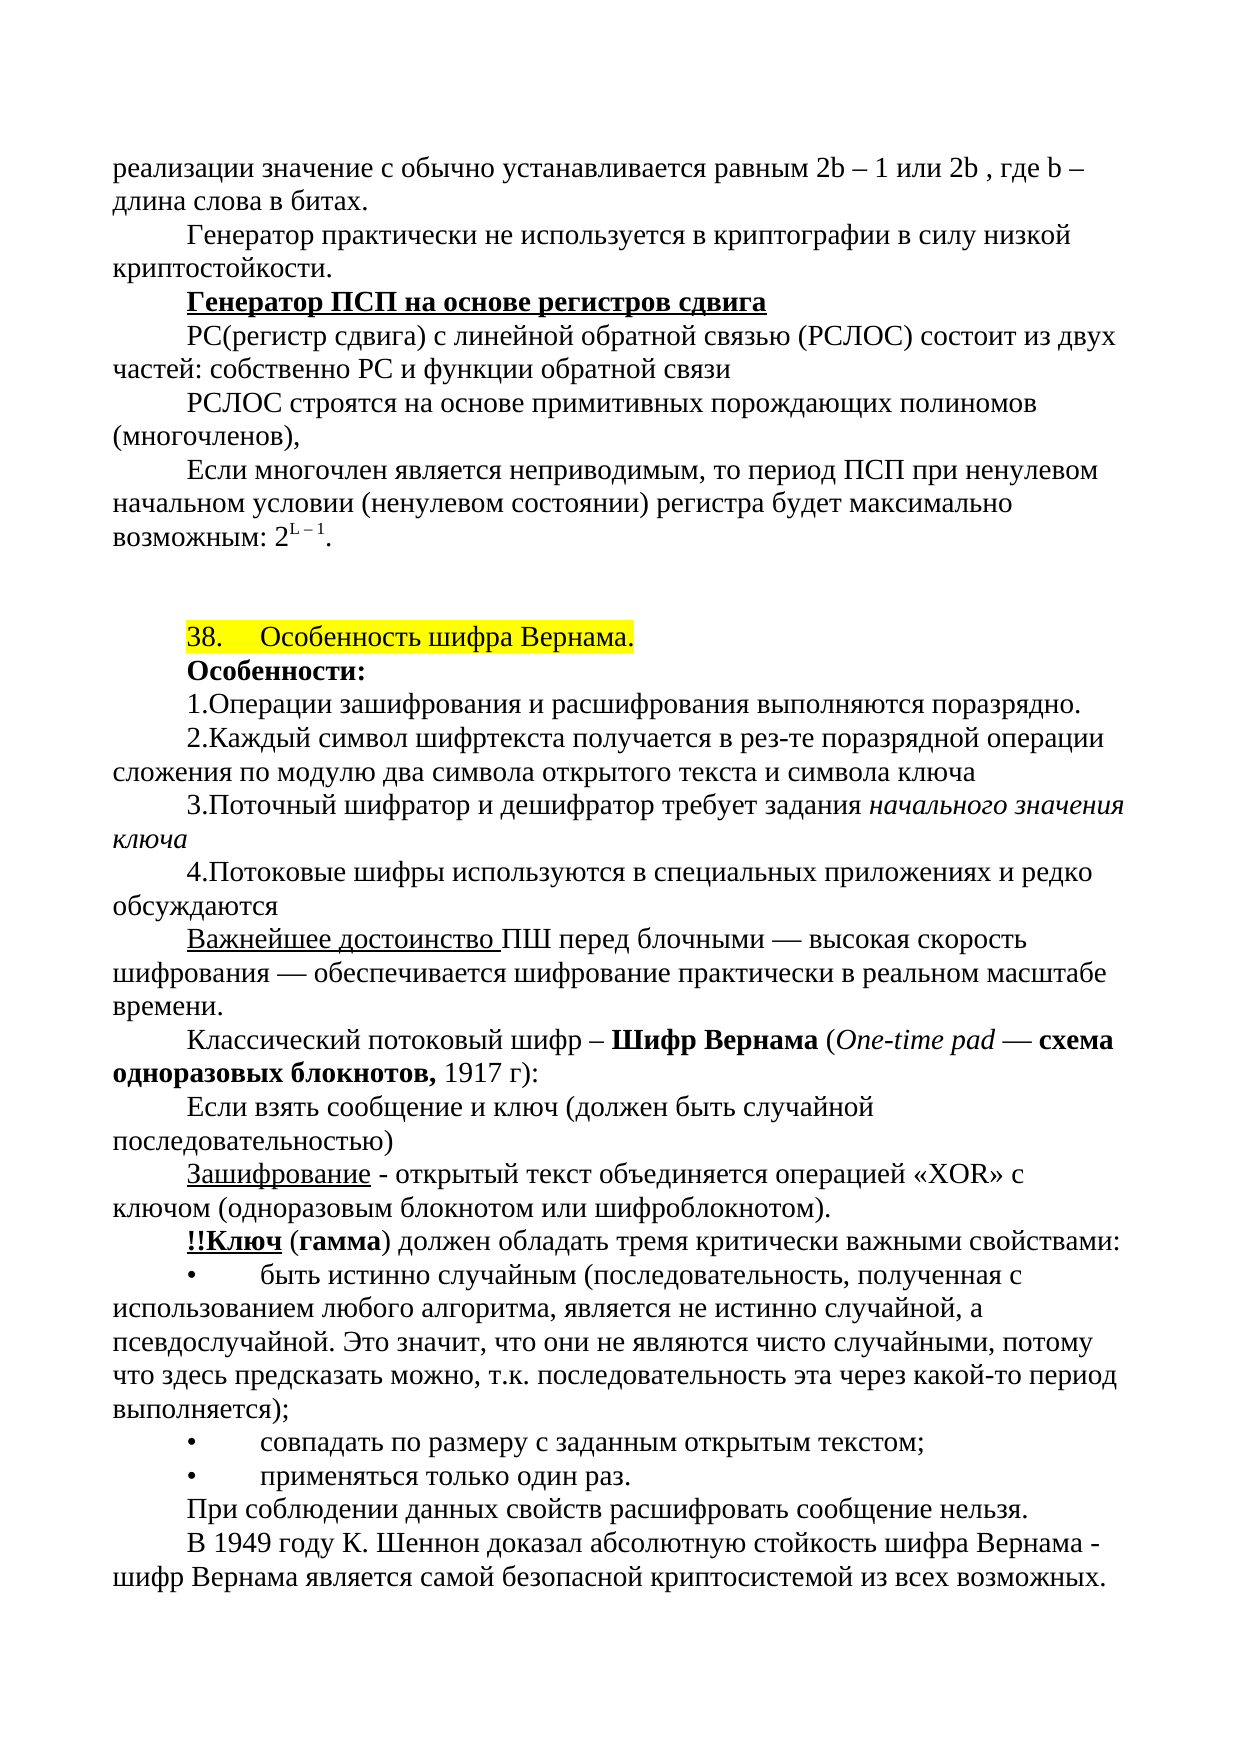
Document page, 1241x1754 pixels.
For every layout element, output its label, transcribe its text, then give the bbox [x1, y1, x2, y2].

text Классический потоковый шифр – Шифр Вернама (One-time pad — схема одноразовых блокнотов, 1917 г): [112, 1022, 1128, 1089]
text !!Ключ (гамма) должен обладать тремя критически важными свойствами: [112, 1223, 1128, 1257]
text РС(регистр сдвига) с линейной обратной связью (РСЛОС) состоит из двух частей: собственно РС и функции обратной связи [112, 318, 1128, 385]
text Если взять сообщение и ключ (должен быть случайной последовательностью) [112, 1089, 1128, 1156]
text Генератор практически не используется в криптографии в силу низкой криптостойкости. [112, 217, 1128, 284]
text Зашифрование - открытый текст объединяется операцией «XOR» с ключом (одноразовым блокнотом или шифроблокнотом). [112, 1156, 1128, 1223]
list Особенность шифра Вернама. [112, 619, 1128, 653]
text Особенности: [112, 653, 1128, 687]
text 3.Поточный шифратор и дешифратор требует задания начального значения ключа [112, 787, 1128, 854]
text В 1949 году К. Шеннон доказал абсолютную стойкость шифра Вернама - шифр Вернама является самой безопасной криптосистемой из всех возможных. [112, 1525, 1128, 1592]
list применяться только один раз. [112, 1458, 1128, 1492]
list быть истинно случайным (последовательность, полученная с использованием любого алгоритма, является не истинно случайной, а псевдослучайной. Это значит, что они не являются чисто случайными, потому что здесь предсказать можно, т.к. последовательность эта через какой-то период выполняется); [112, 1257, 1128, 1424]
text Важнейшее достоинство ПШ перед блочными — высокая скорость шифрования — обеспечивается шифрование практически в реальном масштабе времени. [112, 921, 1128, 1022]
text Генератор ПСП на основе регистров сдвига [112, 284, 1128, 318]
text 4.Потоковые шифры используются в специальных приложениях и редко обсуждаются [112, 854, 1128, 921]
list совпадать по размеру с заданным открытым текстом; [112, 1424, 1128, 1458]
text 2.Каждый символ шифртекста получается в рез-те поразрядной операции сложения по модулю два символа открытого текста и символа ключа [112, 720, 1128, 787]
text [112, 150, 1128, 217]
text 1.Операции зашифрования и расшифрования выполняются поразрядно. [112, 687, 1128, 720]
text При соблюдении данных свойств расшифровать сообщение нельзя. [112, 1492, 1128, 1525]
text Если многочлен является неприводимым, то период ПСП при ненулевом начальном условии (ненулевом состоянии) регистра будет максимально возможным: 2L – 1. [112, 452, 1128, 552]
text РСЛОС строятся на основе примитивных порождающих полиномов (многочленов), [112, 385, 1128, 452]
